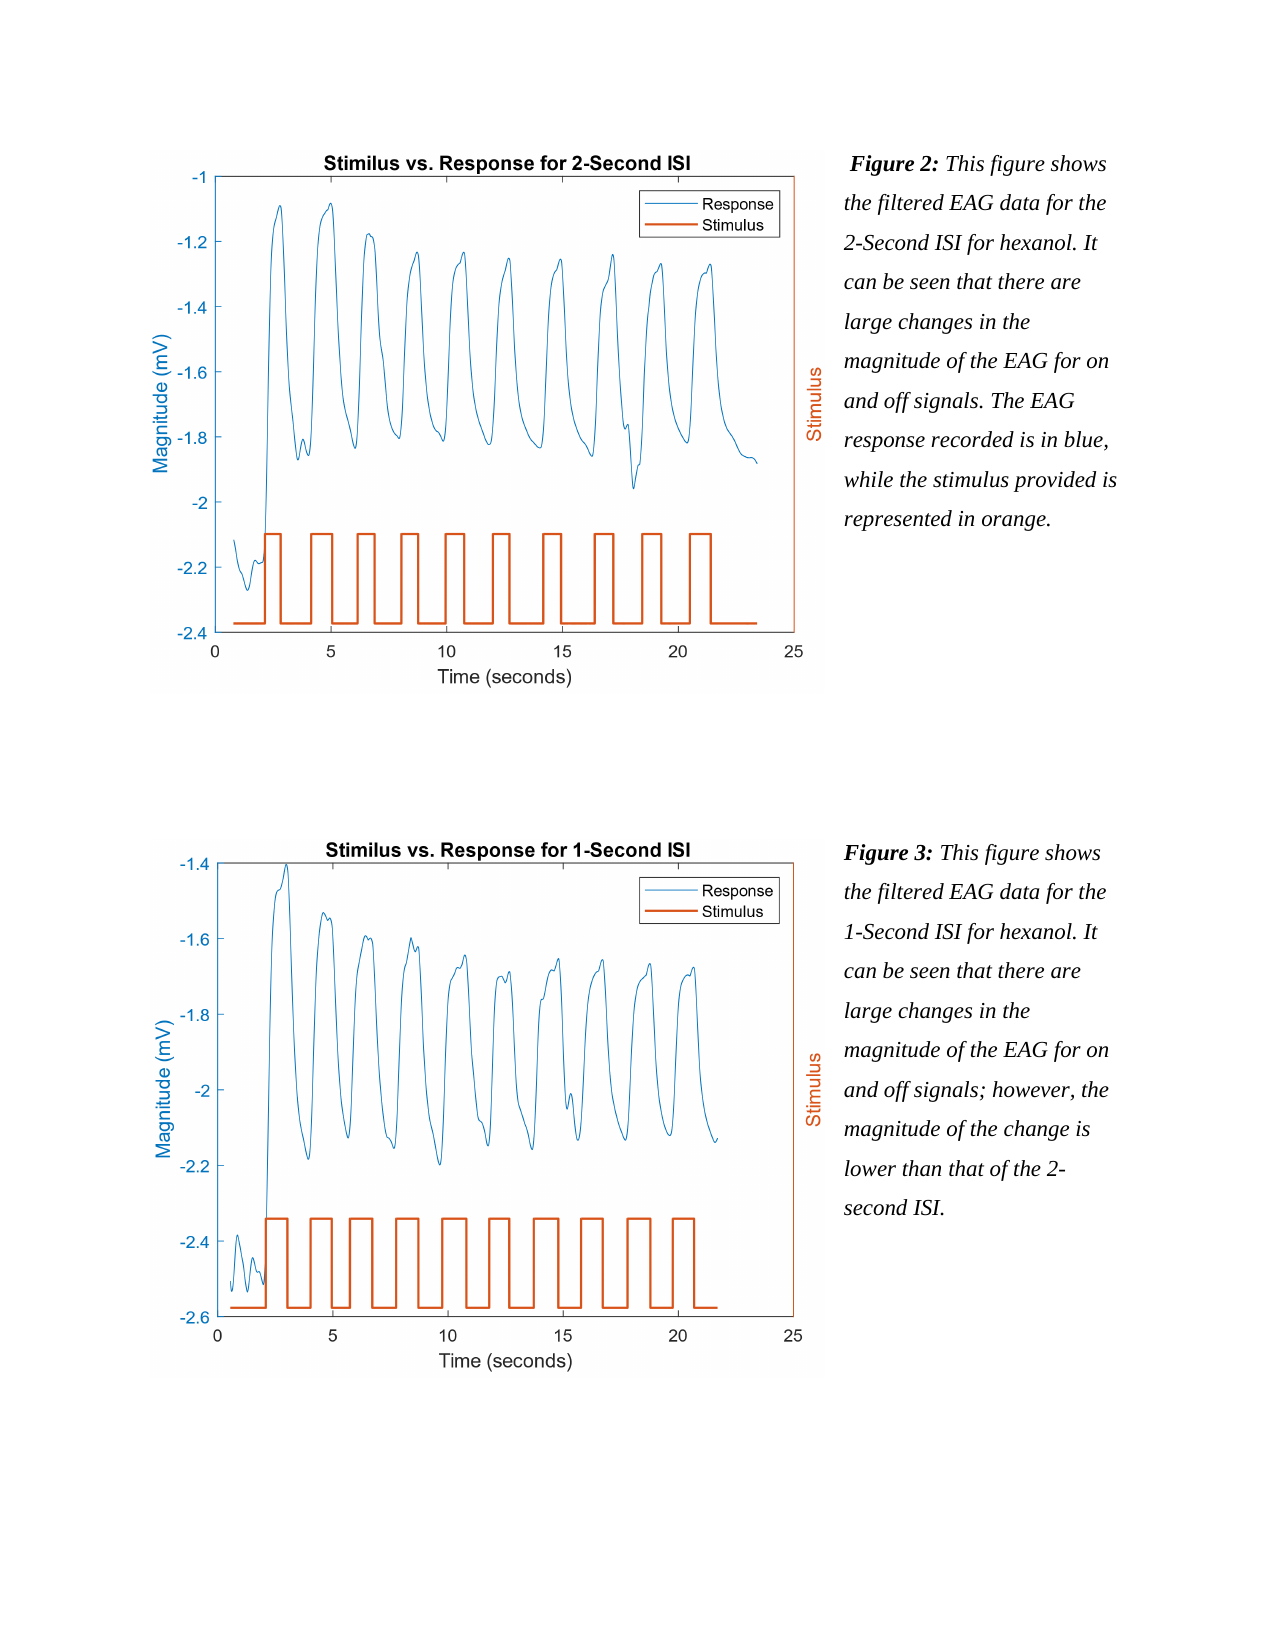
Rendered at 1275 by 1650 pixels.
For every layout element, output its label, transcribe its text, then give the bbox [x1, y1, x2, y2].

text Figure 2: This figure shows the filtered EAG data for the 2-Second ISI for hexanol. It can be seen that there are large changes in the magnitude of the EAG for on and off signals. The EAG response recorded is in blue, while the stimulus provided is represented in orange. [826, 150, 1125, 532]
text Figure 3: This figure shows the filtered EAG data for the 1-Second ISI for hexanol. It can be seen that there are large changes in the magnitude of the EAG for on and off signals; however, the magnitude of the change is lower than that of the 2-second ISI. [826, 839, 1125, 1221]
picture [150, 839, 826, 1378]
picture [150, 150, 826, 694]
